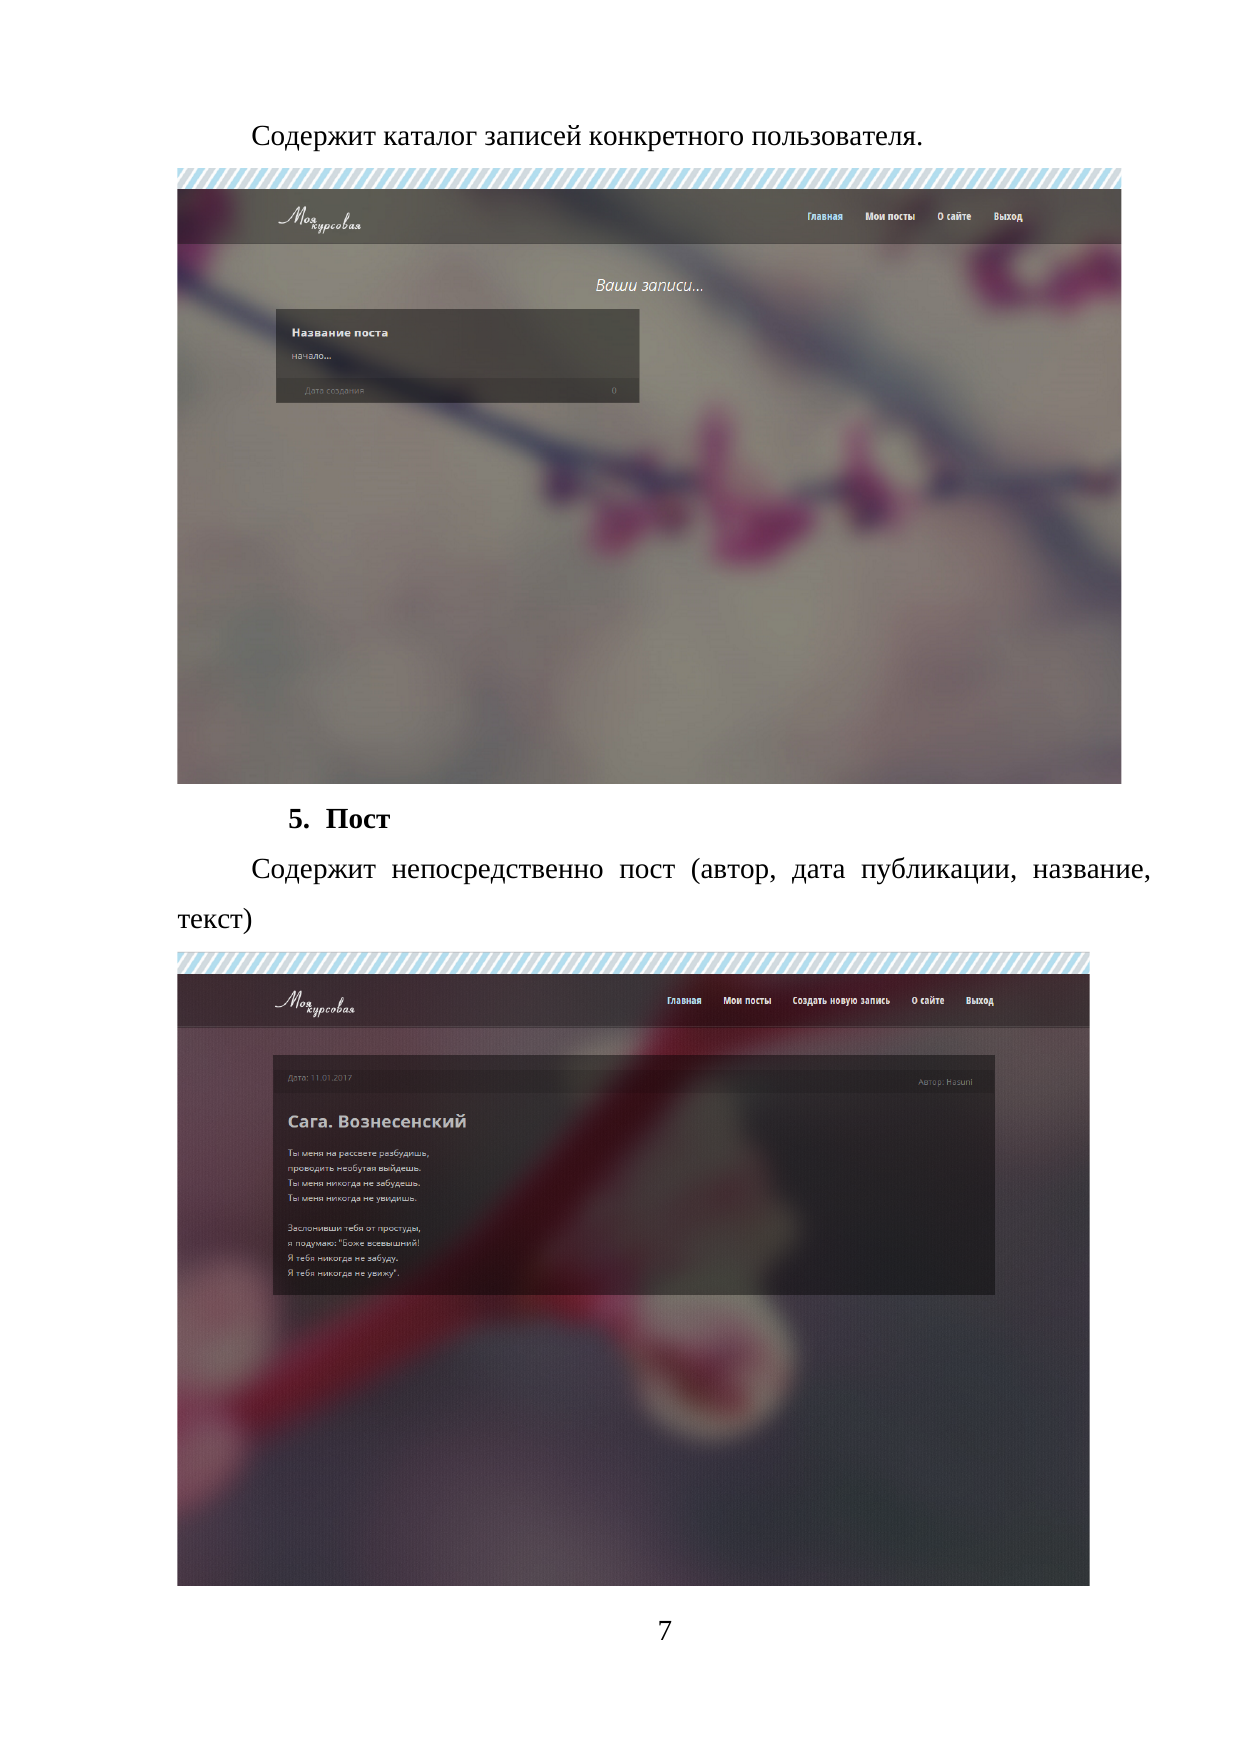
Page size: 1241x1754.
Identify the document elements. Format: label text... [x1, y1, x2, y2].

picture [177, 951, 1090, 1586]
text Содержит каталог записей конкретного пользователя. [177, 118, 1152, 152]
list Пост [288, 801, 1152, 834]
picture [177, 168, 1122, 784]
text Содержит непосредственно пост (автор, дата публикации, название, текст) [177, 851, 1152, 935]
